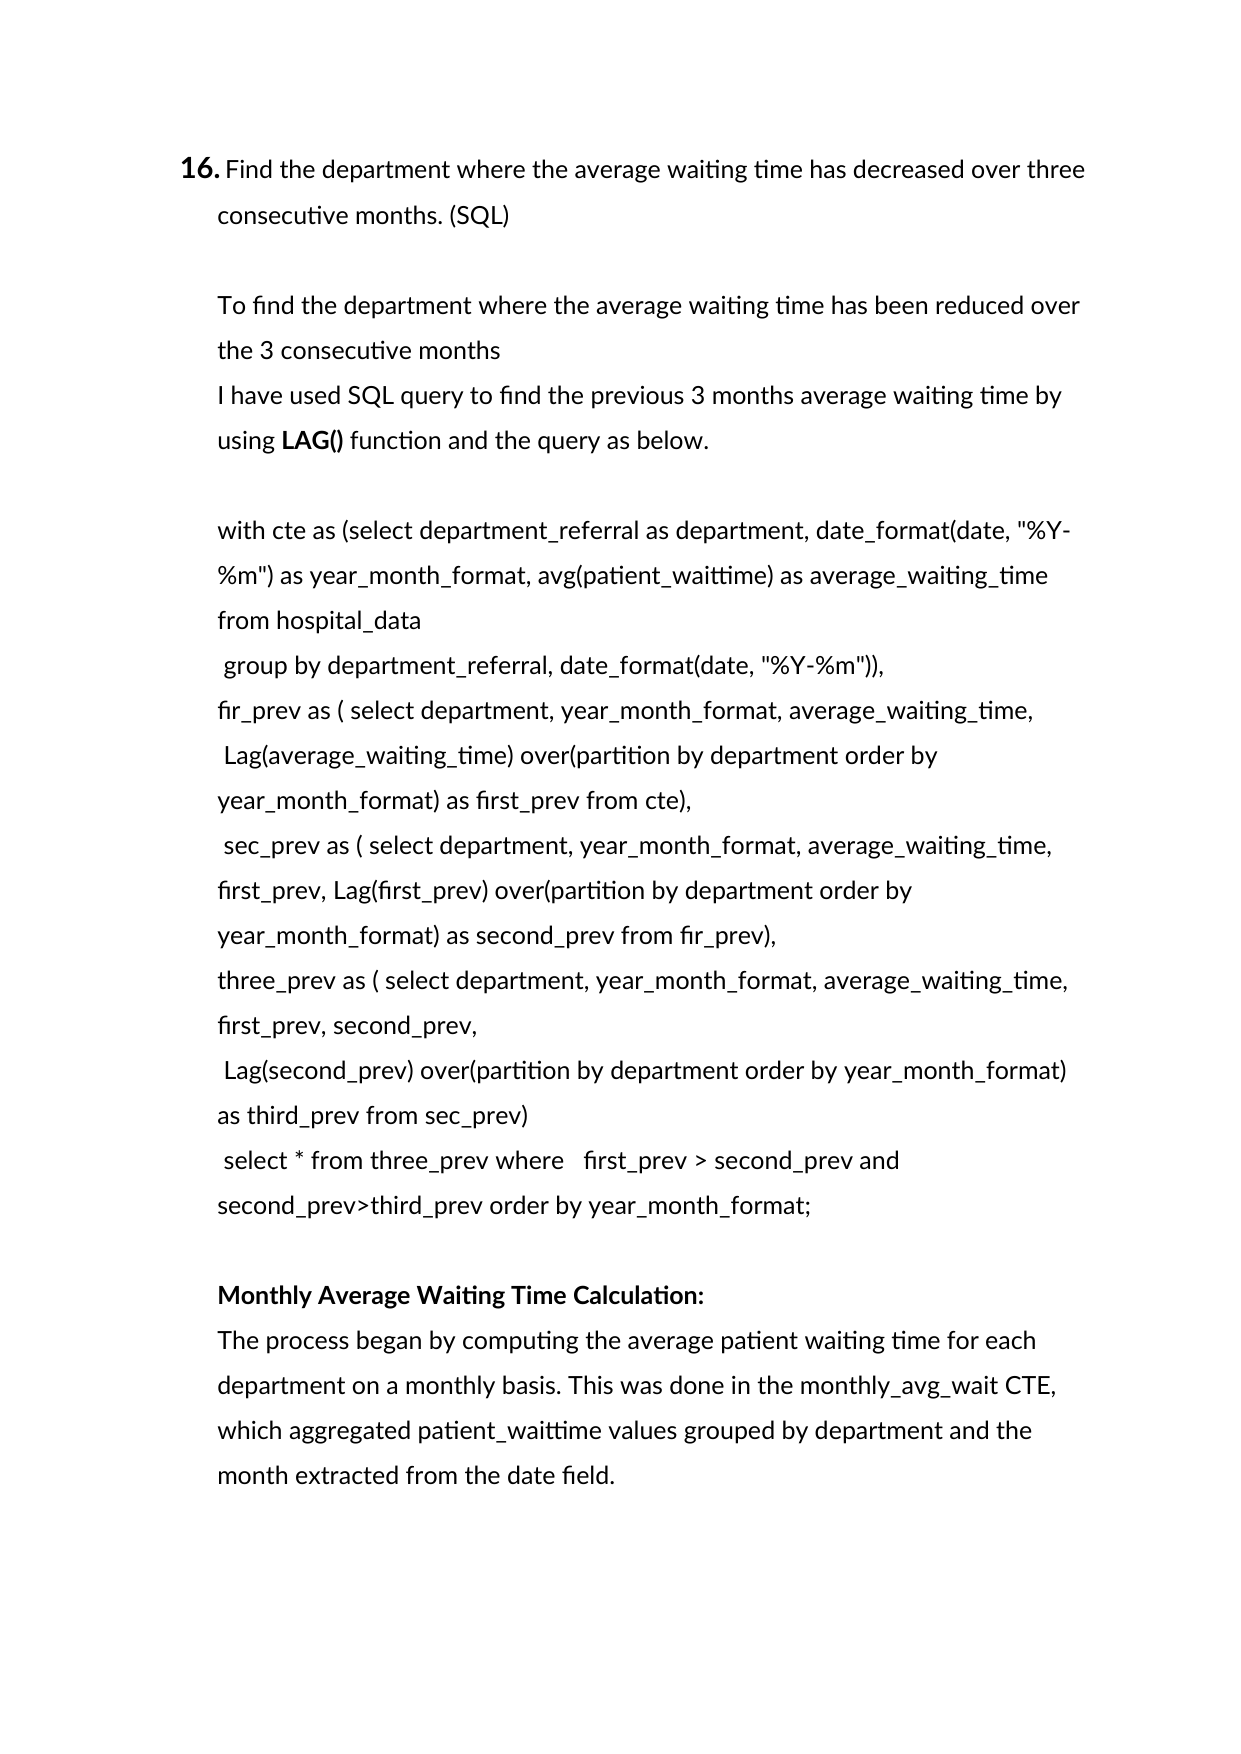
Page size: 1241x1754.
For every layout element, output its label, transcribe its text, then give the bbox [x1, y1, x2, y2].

list Find the department where the average waiting time has decreased over three consecutive months. (SQL) [179, 150, 1090, 230]
list Lag(average_waiting_time) over(partition by department order by year_month_format) as first_prev from cte), [217, 740, 1090, 815]
list group by department_referral, date_format(date, "%Y-%m")), [217, 650, 1090, 680]
list Monthly Average Waiting Time Calculation: The process began by computing the average patient waiting time for each department on a monthly basis. This was done in the monthly_avg_wait CTE, which aggregated patient_waittime values grouped by department and the month extracted from the date field. [217, 1280, 1090, 1490]
list I have used SQL query to find the previous 3 months average waiting time by using LAG() function and the query as below. [217, 380, 1090, 455]
list fir_prev as ( select department, year_month_format, average_waiting_time, [217, 695, 1090, 725]
list select * from three_prev where first_prev > second_prev and second_prev>third_prev order by year_month_format; [217, 1145, 1090, 1220]
list Lag(second_prev) over(partition by department order by year_month_format) as third_prev from sec_prev) [217, 1055, 1090, 1130]
list with cte as (select department_referral as department, date_format(date, "%Y-%m") as year_month_format, avg(patient_waittime) as average_waiting_time from hospital_data [217, 515, 1090, 635]
list three_prev as ( select department, year_month_format, average_waiting_time, first_prev, second_prev, [217, 965, 1090, 1040]
list To find the department where the average waiting time has been reduced over the 3 consecutive months [217, 290, 1090, 365]
list sec_prev as ( select department, year_month_format, average_waiting_time, first_prev, Lag(first_prev) over(partition by department order by year_month_format) as second_prev from fir_prev), [217, 830, 1090, 950]
